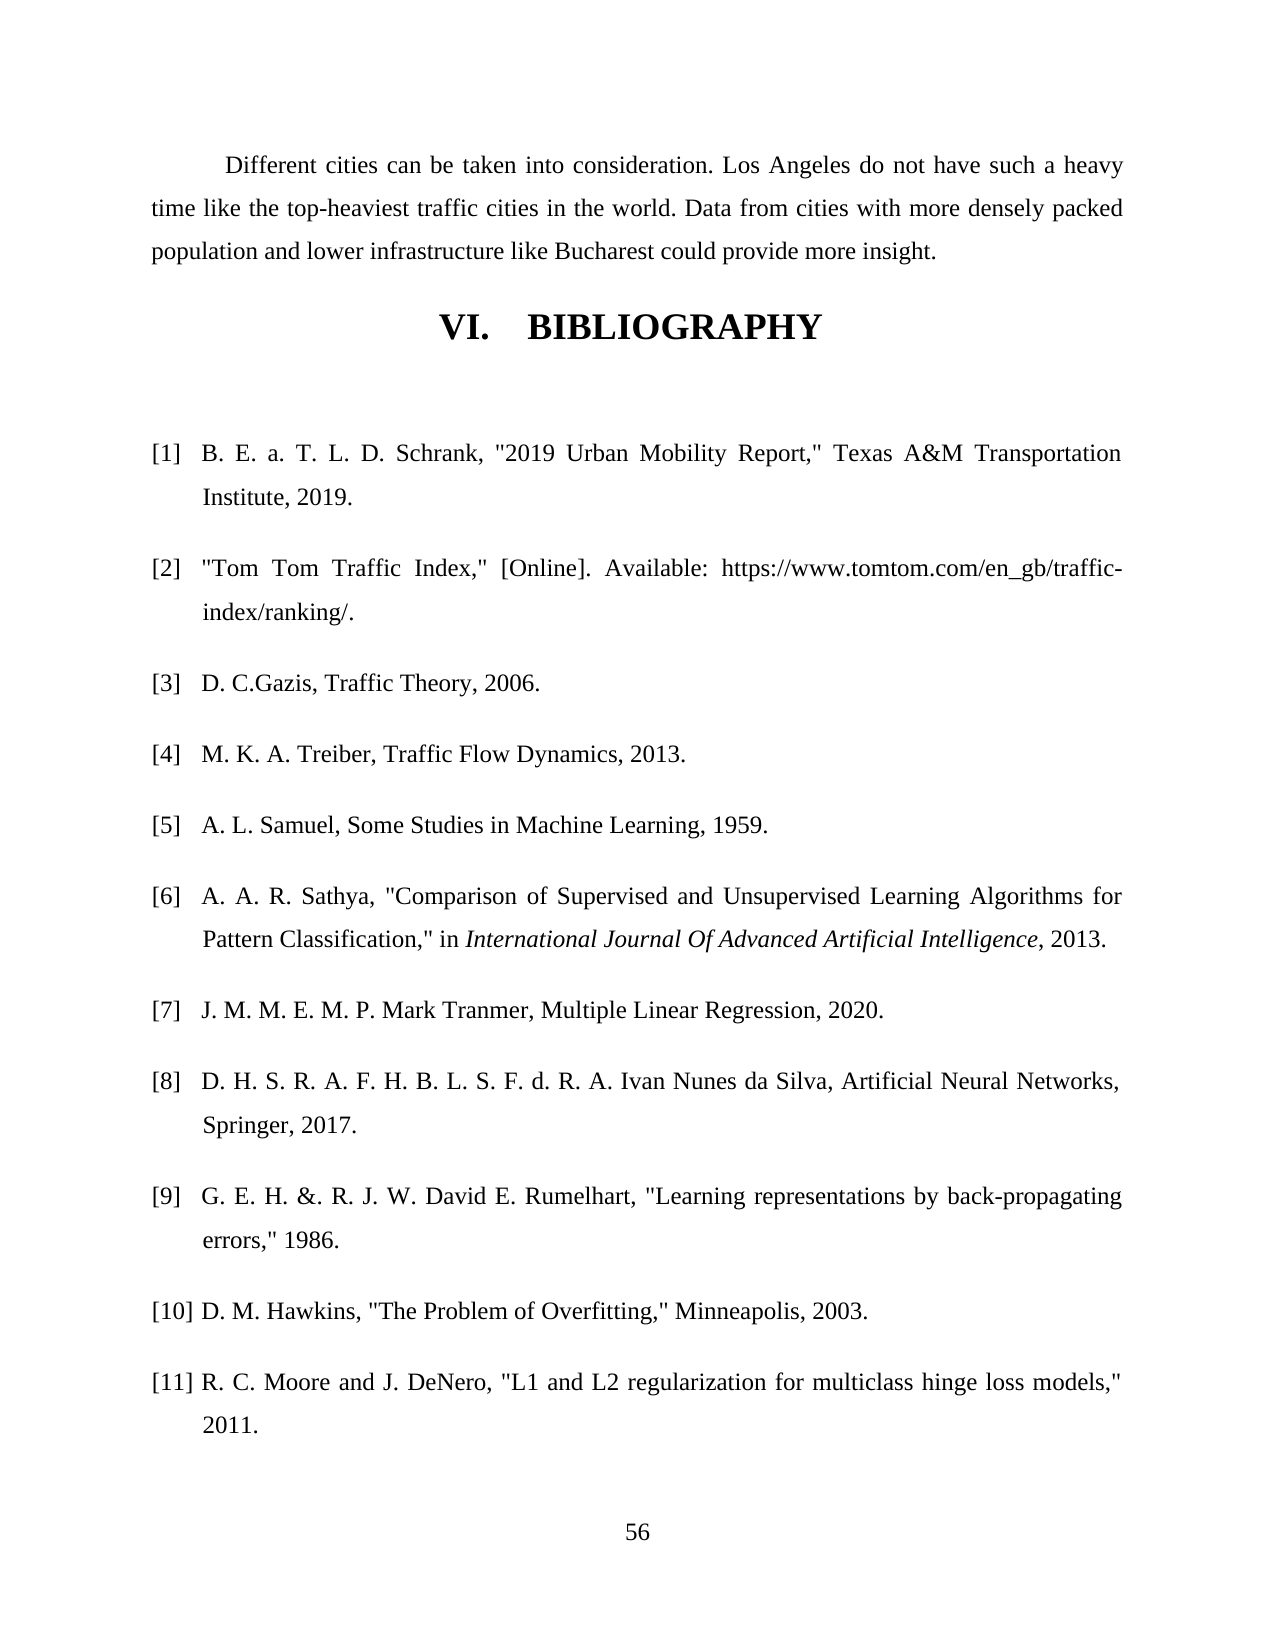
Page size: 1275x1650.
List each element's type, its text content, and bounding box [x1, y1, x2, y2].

text Different cities can be taken into consideration. Los Angeles do not have such a heavy time like the top-heaviest traffic cities in the world. Data from cities with more densely packed population and lower infrastructure like Bucharest could provide more insight. [150, 150, 1125, 265]
